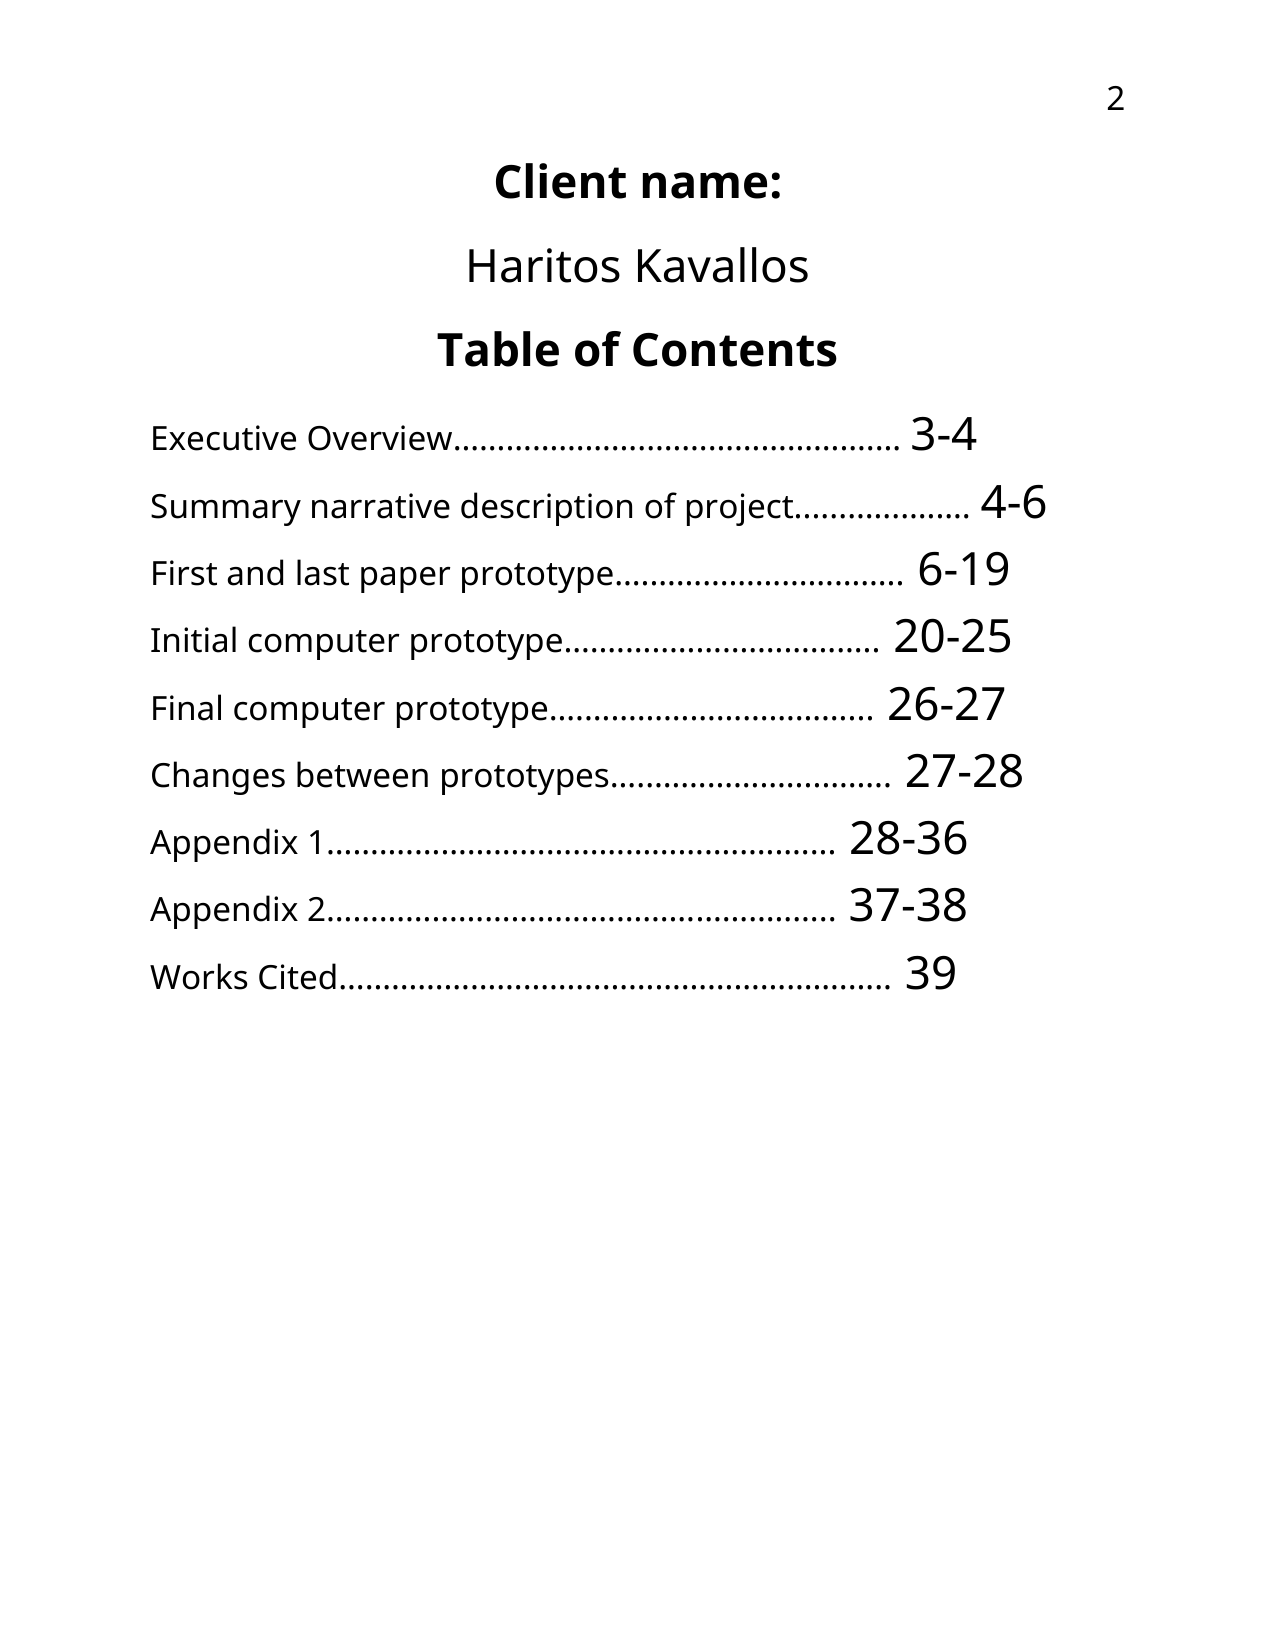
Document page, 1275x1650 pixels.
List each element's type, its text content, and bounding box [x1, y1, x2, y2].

text Executive Overview…………………..…………………….… 3-4 [150, 402, 1125, 464]
text Changes between prototypes…..………….…...…….. 27-28 [150, 738, 1125, 801]
text First and last paper prototype….……………………….. 6-19 [150, 536, 1125, 599]
text Summary narrative description of project.......…...……. 4-6 [150, 469, 1125, 532]
text Appendix 1……….………………………………..….…... 28-36 [150, 806, 1125, 868]
text Final computer prototype….…………………………... 26-27 [150, 671, 1125, 733]
text Appendix 2………………………………………….….….. 37-38 [150, 873, 1125, 935]
text Initial computer prototype….……..……….………….. 20-25 [150, 604, 1125, 666]
text Table of Contents [150, 318, 1125, 380]
text Works Cited………………………………………………….….. 39 [150, 940, 1125, 1003]
text Client name: [150, 150, 1125, 212]
text Haritos Kavallos [150, 234, 1125, 296]
